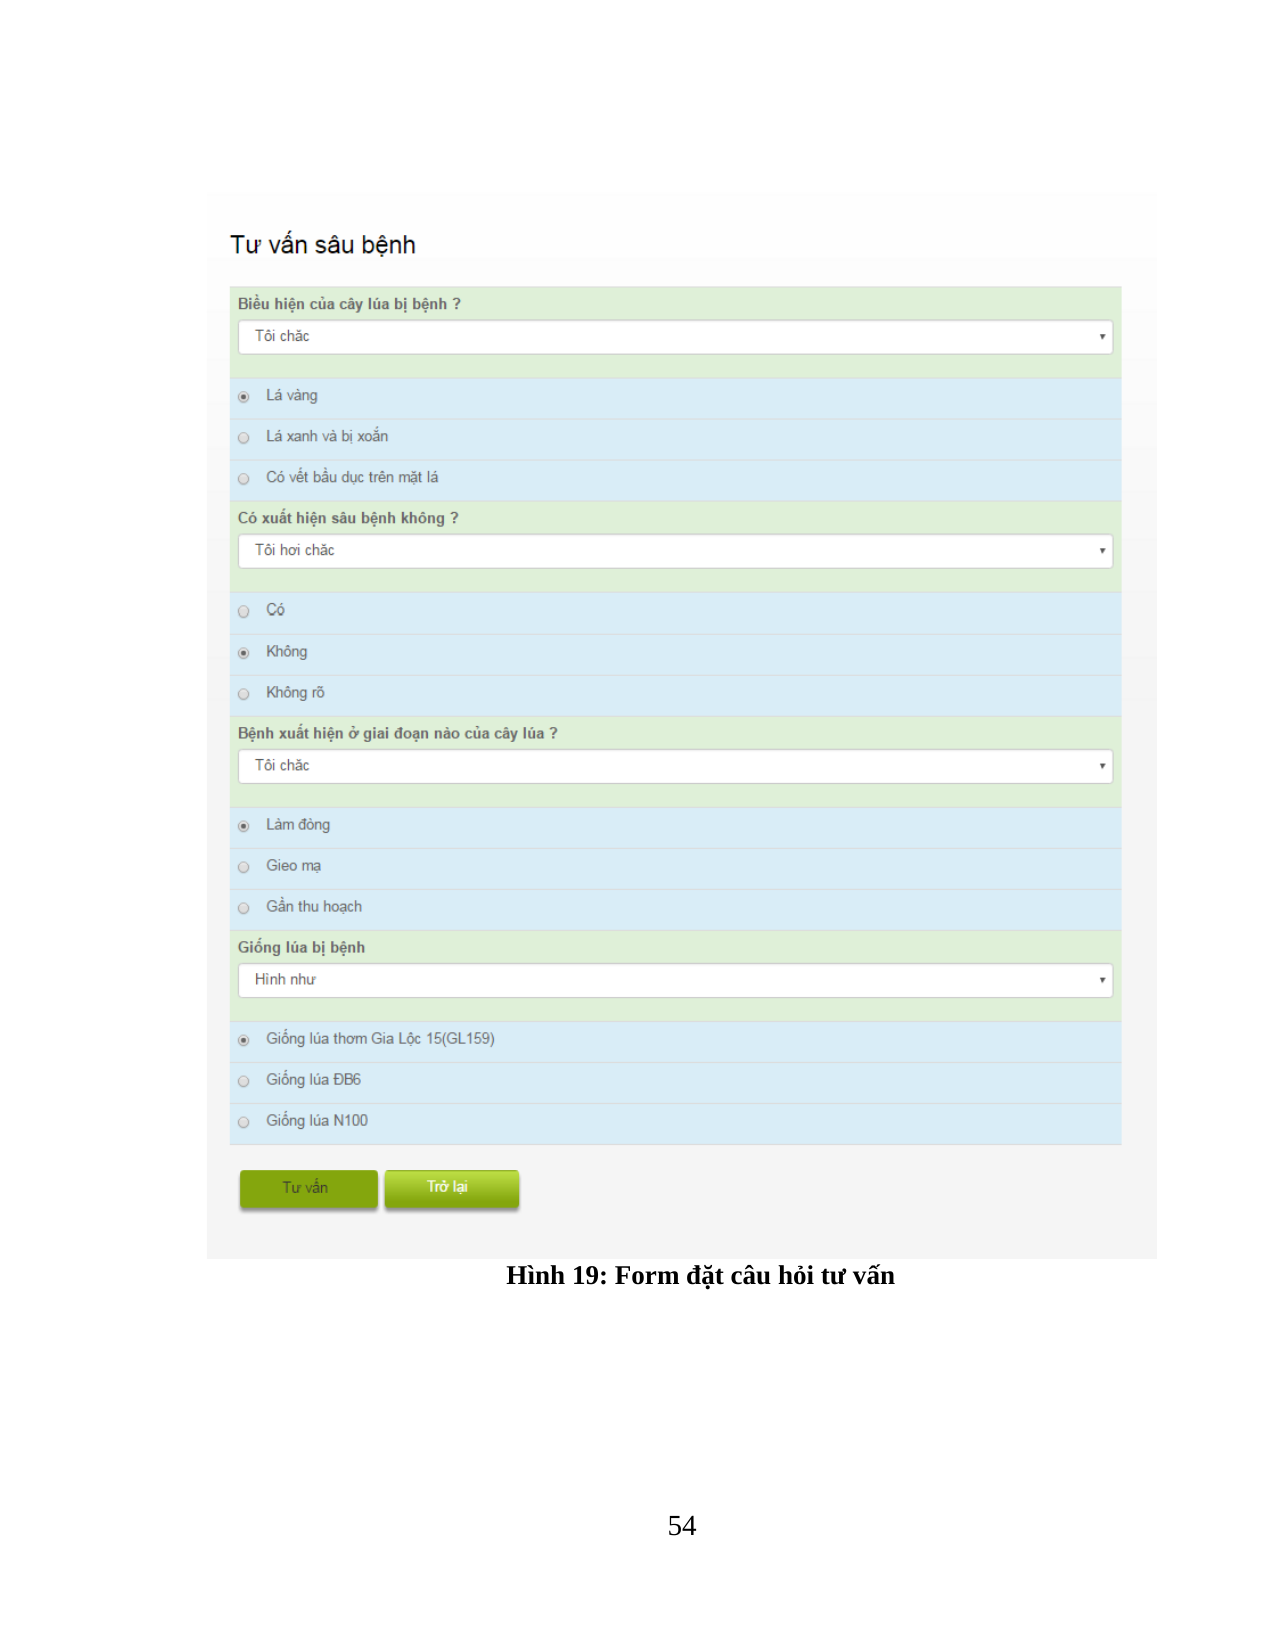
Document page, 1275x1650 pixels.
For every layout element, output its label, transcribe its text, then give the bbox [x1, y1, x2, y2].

picture [206, 177, 1157, 1259]
text Hình 19: Form đặt câu hỏi tư vấn [244, 1259, 1157, 1290]
